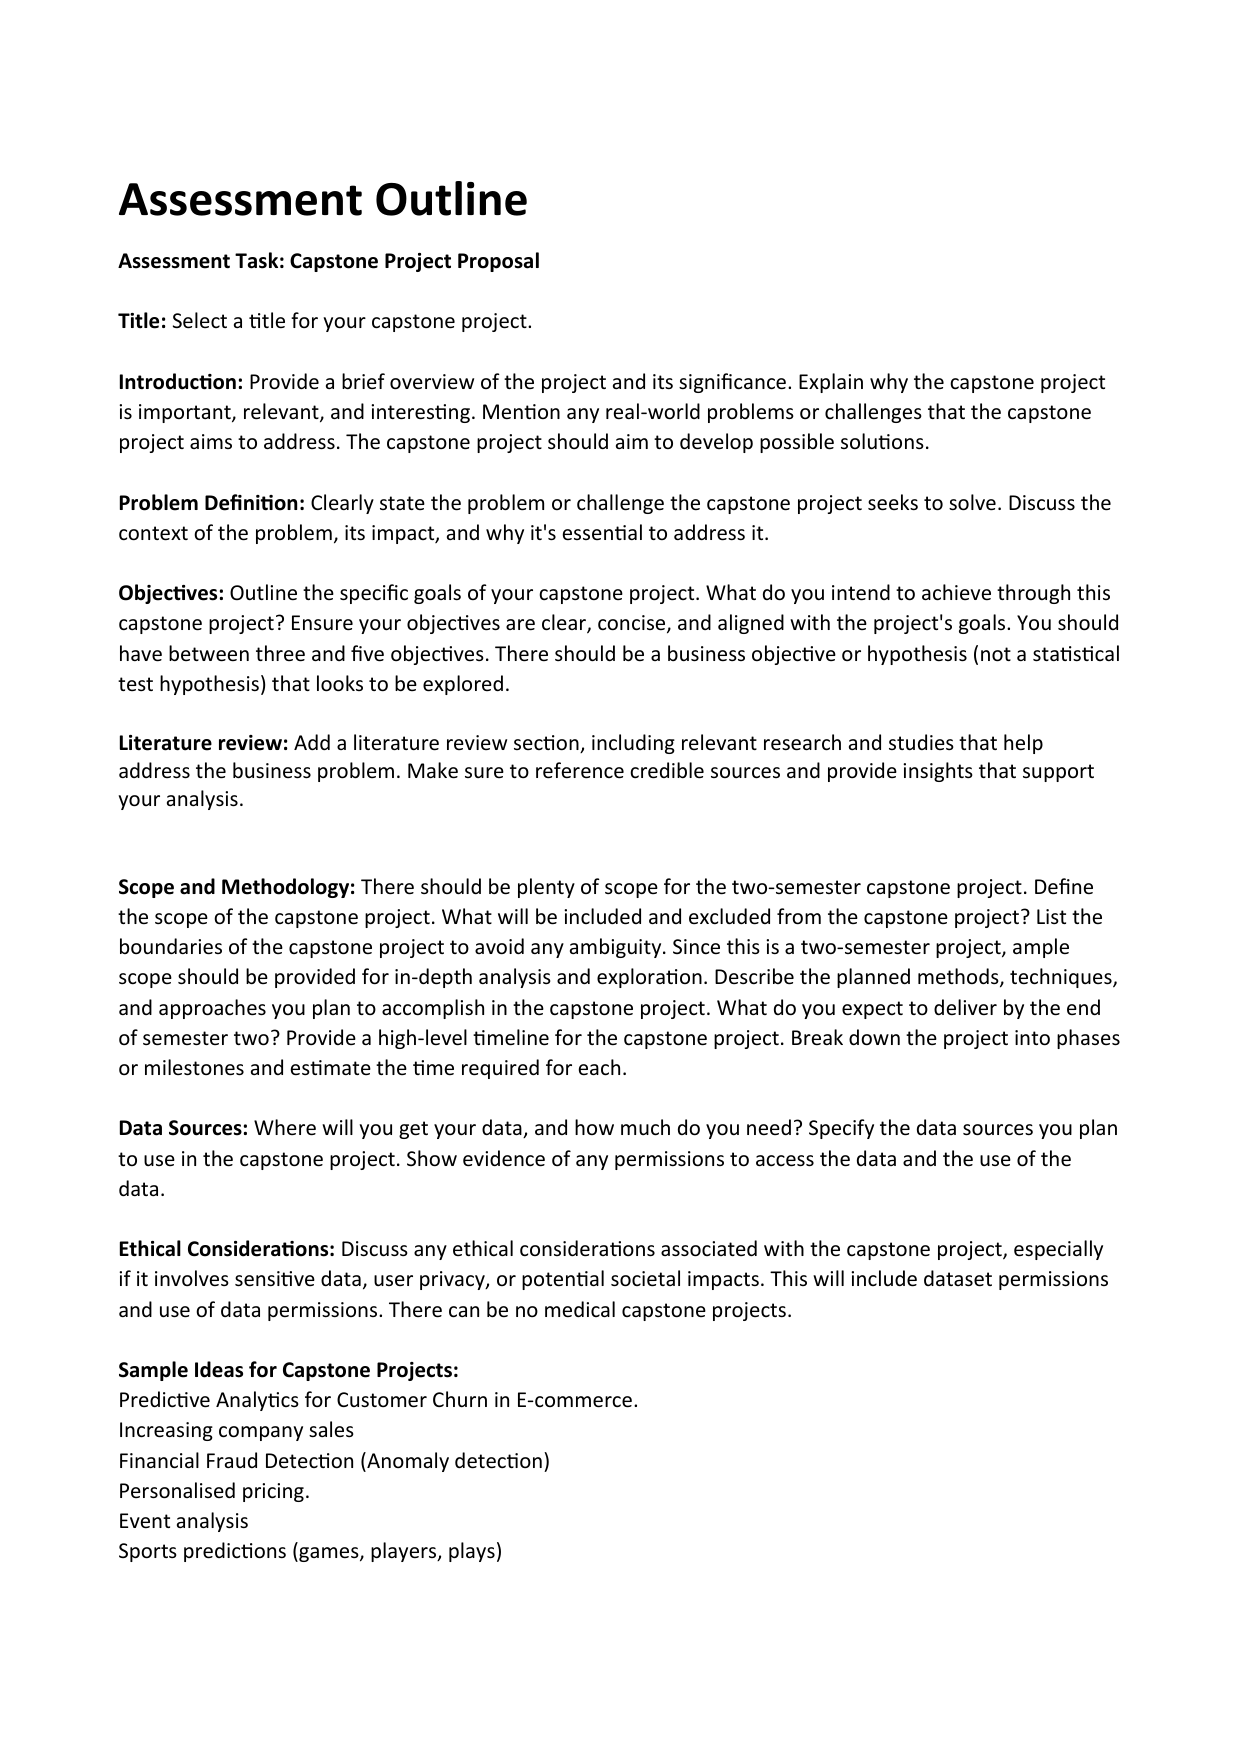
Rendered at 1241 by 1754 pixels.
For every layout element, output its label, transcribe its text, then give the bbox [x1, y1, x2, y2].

text Introduction: Provide a brief overview of the project and its significance. Explain why the capstone project is important, relevant, and interesting. Mention any real-world problems or challenges that the capstone project aims to address. The capstone project should aim to develop possible solutions. [118, 367, 1122, 456]
text Predictive Analytics for Customer Churn in E-commerce. [118, 1386, 1122, 1414]
text Sports predictions (games, players, plays) [118, 1537, 1122, 1565]
text Objectives: Outline the specific goals of your capstone project. What do you intend to achieve through this capstone project? Ensure your objectives are clear, concise, and aligned with the project's goals. You should have between three and five objectives. There should be a business objective or hypothesis (not a statistical test hypothesis) that looks to be explored. [118, 579, 1122, 697]
text Event analysis [118, 1507, 1122, 1534]
text Title: Select a title for your capstone project. [118, 307, 1122, 335]
text Sample Ideas for Capstone Projects: [118, 1356, 1122, 1383]
text Data Sources: Where will you get your data, and how much do you need? Specify the data sources you plan to use in the capstone project. Show evidence of any permissions to access the data and the use of the data. [118, 1114, 1122, 1202]
text Increasing company sales [118, 1416, 1122, 1444]
text Problem Definition: Clearly state the problem or challenge the capstone project seeks to solve. Discuss the context of the problem, its impact, and why it's essential to address it. [118, 488, 1122, 546]
text Assessment Task: Capstone Project Proposal [118, 246, 1122, 274]
text Literature review: Add a literature review section, including relevant research and studies that help address the business problem. Make sure to reference credible sources and provide insights that support your analysis. [118, 729, 1122, 813]
text Scope and Methodology: There should be plenty of scope for the two-semester capstone project. Define the scope of the capstone project. What will be included and excluded from the capstone project? List the boundaries of the capstone project to avoid any ambiguity. Since this is a two-semester project, ample scope should be provided for in-depth analysis and exploration. Describe the planned methods, techniques, and approaches you plan to accomplish in the capstone project. What do you expect to deliver by the end of semester two? Provide a high-level timeline for the capstone project. Break down the project into phases or milestones and estimate the time required for each. [118, 872, 1122, 1081]
text Personalised pricing. [118, 1476, 1122, 1504]
subtitle Assessment Outline [118, 168, 1122, 229]
text Financial Fraud Detection (Anomaly detection) [118, 1446, 1122, 1474]
text Ethical Considerations: Discuss any ethical considerations associated with the capstone project, especially if it involves sensitive data, user privacy, or potential societal impacts. This will include dataset permissions and use of data permissions. There can be no medical capstone projects. [118, 1235, 1122, 1323]
